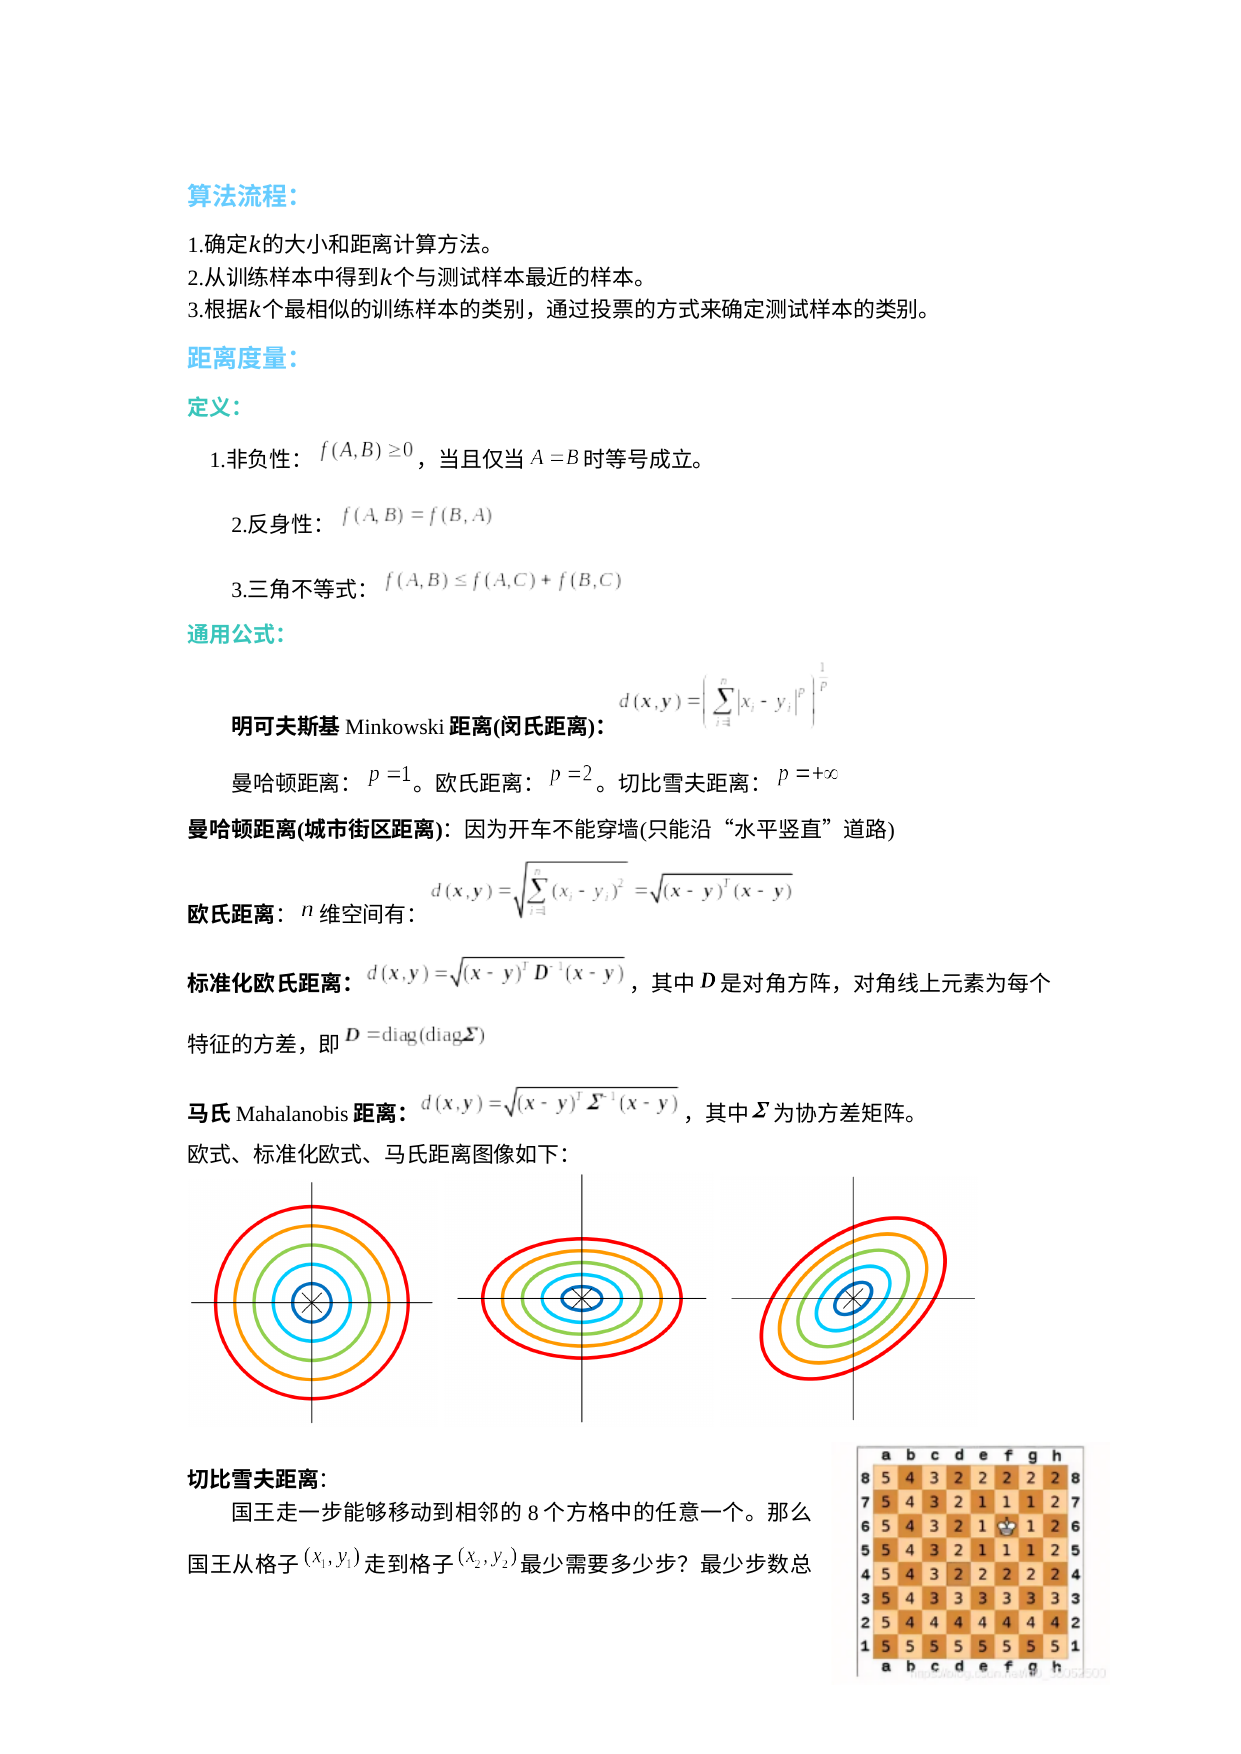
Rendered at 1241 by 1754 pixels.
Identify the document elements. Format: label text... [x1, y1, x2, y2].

text 2.从训练样本中得到𝑘个与测试样本最近的样本。 [187, 259, 1053, 292]
picture [831, 1442, 1110, 1685]
text 距离度量： [187, 324, 1053, 389]
text 明可夫斯基Minkowski距离(闵氏距离)： [187, 649, 1053, 747]
text 算法流程： [187, 162, 1053, 227]
text 曼哈顿距离(城市街区距离)：因为开车不能穿墙(只能沿“水平竖直”道路) [187, 812, 1053, 844]
text 标准化欧氏距离：，其中是对角方阵，对角线上元素为每个特征的方差，即 [187, 942, 1053, 1072]
text 通用公式： [187, 617, 1053, 649]
picture [187, 1179, 438, 1427]
text 切比雪夫距离： [187, 1462, 831, 1494]
text 1.非负性：，当且仅当时等号成立。 [187, 422, 1053, 487]
text 马氏Mahalanobis距离：，其中为协方差矩阵。 [187, 1072, 1053, 1137]
text 3.根据𝑘个最相似的训练样本的类别，通过投票的方式来确定测试样本的类别。 [187, 292, 1053, 324]
text 定义： [187, 389, 1053, 422]
text 欧式、标准化欧式、马氏距离图像如下： [187, 1137, 1053, 1169]
text 欧氏距离：维空间有： [187, 844, 1053, 942]
picture [443, 1172, 714, 1427]
picture [719, 1176, 979, 1427]
text 1.确定𝑘的大小和距离计算方法。 [187, 227, 1053, 259]
text 2.反身性： [187, 487, 1053, 552]
text 3.三角不等式： [187, 552, 1053, 617]
text 曼哈顿距离：。欧氏距离：。切比雪夫距离： [187, 747, 1053, 812]
text 国王走一步能够移动到相邻的8个方格中的任意一个。那么国王从格子走到格子最少需要多少步？最少步数总是步。有一种类似的一种距离度量方法叫切比雪夫距离(L∞范数)。、 [187, 1494, 831, 1592]
